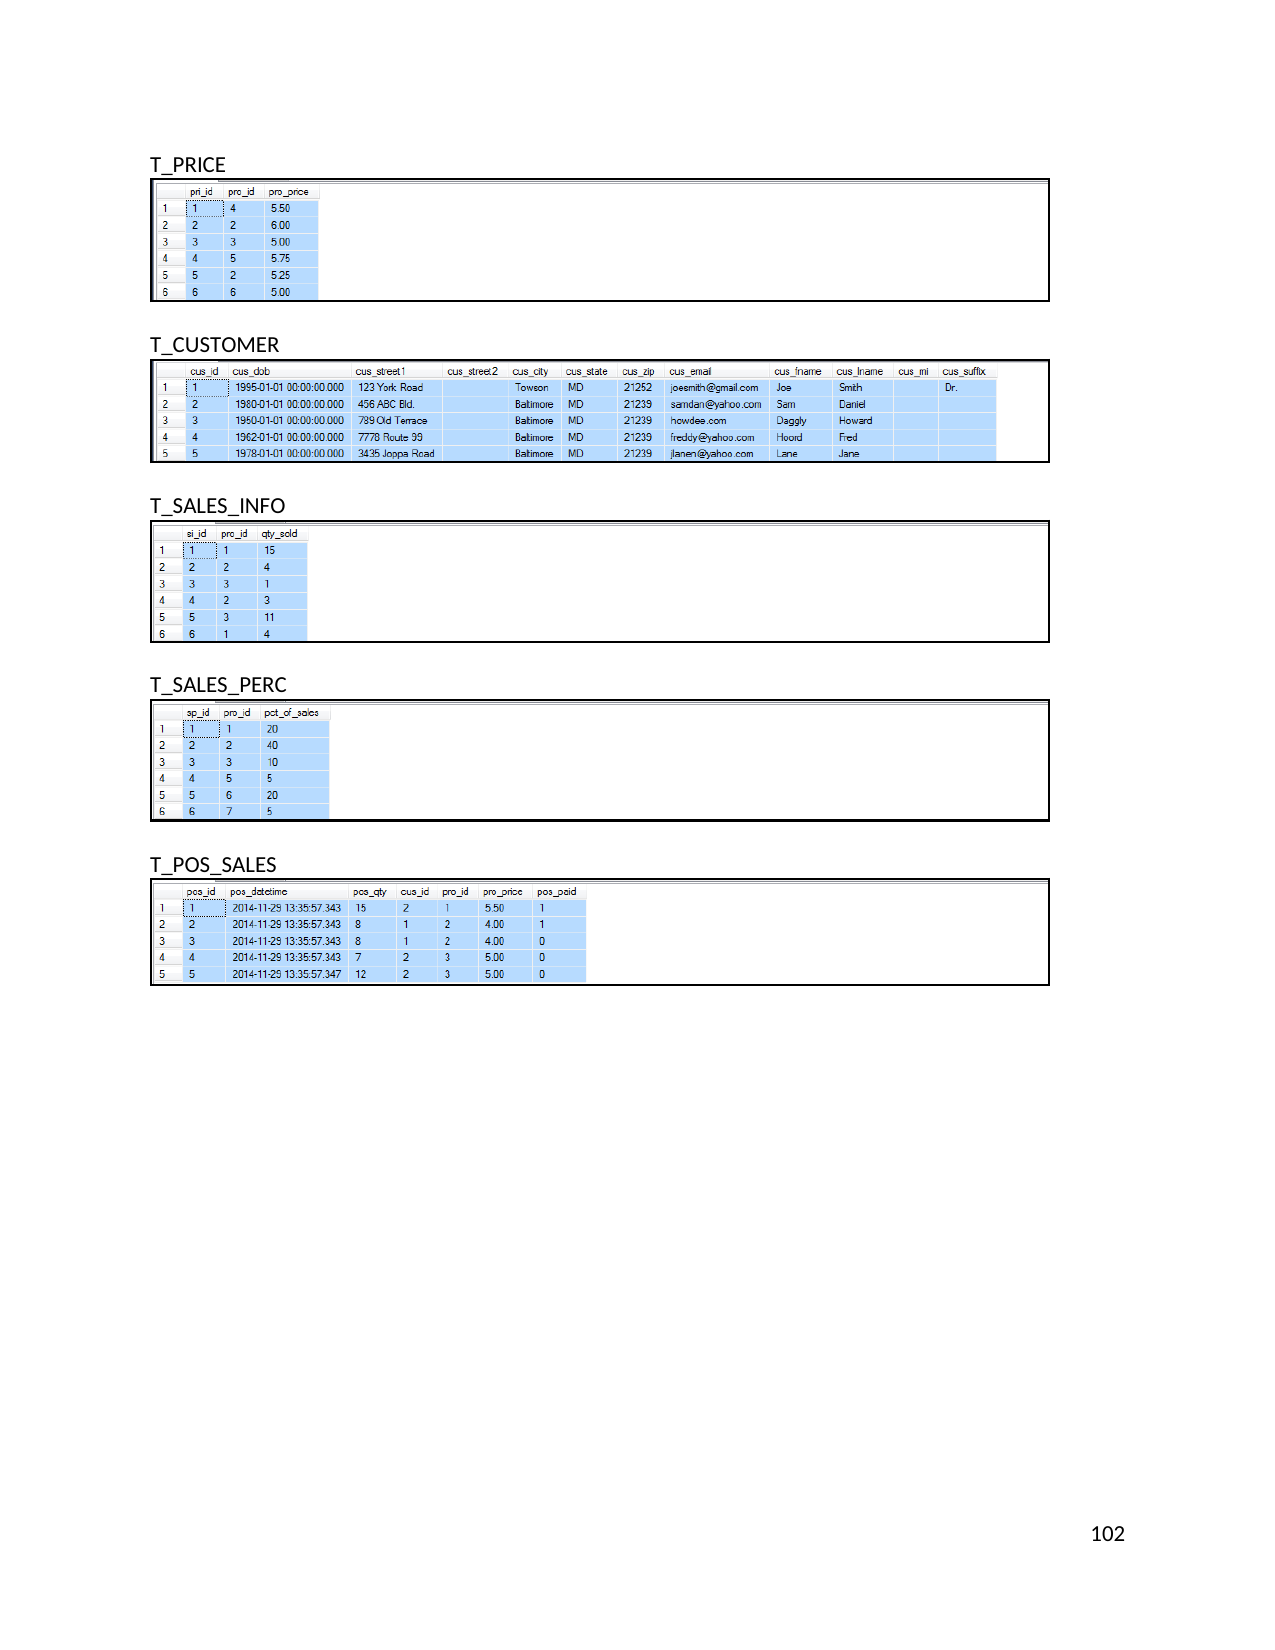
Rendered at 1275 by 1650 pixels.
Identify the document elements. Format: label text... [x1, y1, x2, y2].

text T_POS_SALES [150, 850, 1125, 878]
text T_CUSTOMER [150, 331, 1125, 358]
text T_SALES_INFO [150, 492, 1125, 519]
picture [152, 361, 1048, 461]
text T_SALES_PERC [150, 671, 1125, 699]
picture [152, 522, 1048, 641]
picture [152, 880, 1048, 984]
picture [152, 701, 1048, 819]
text T_PRICE [150, 150, 1125, 178]
picture [152, 180, 1048, 300]
